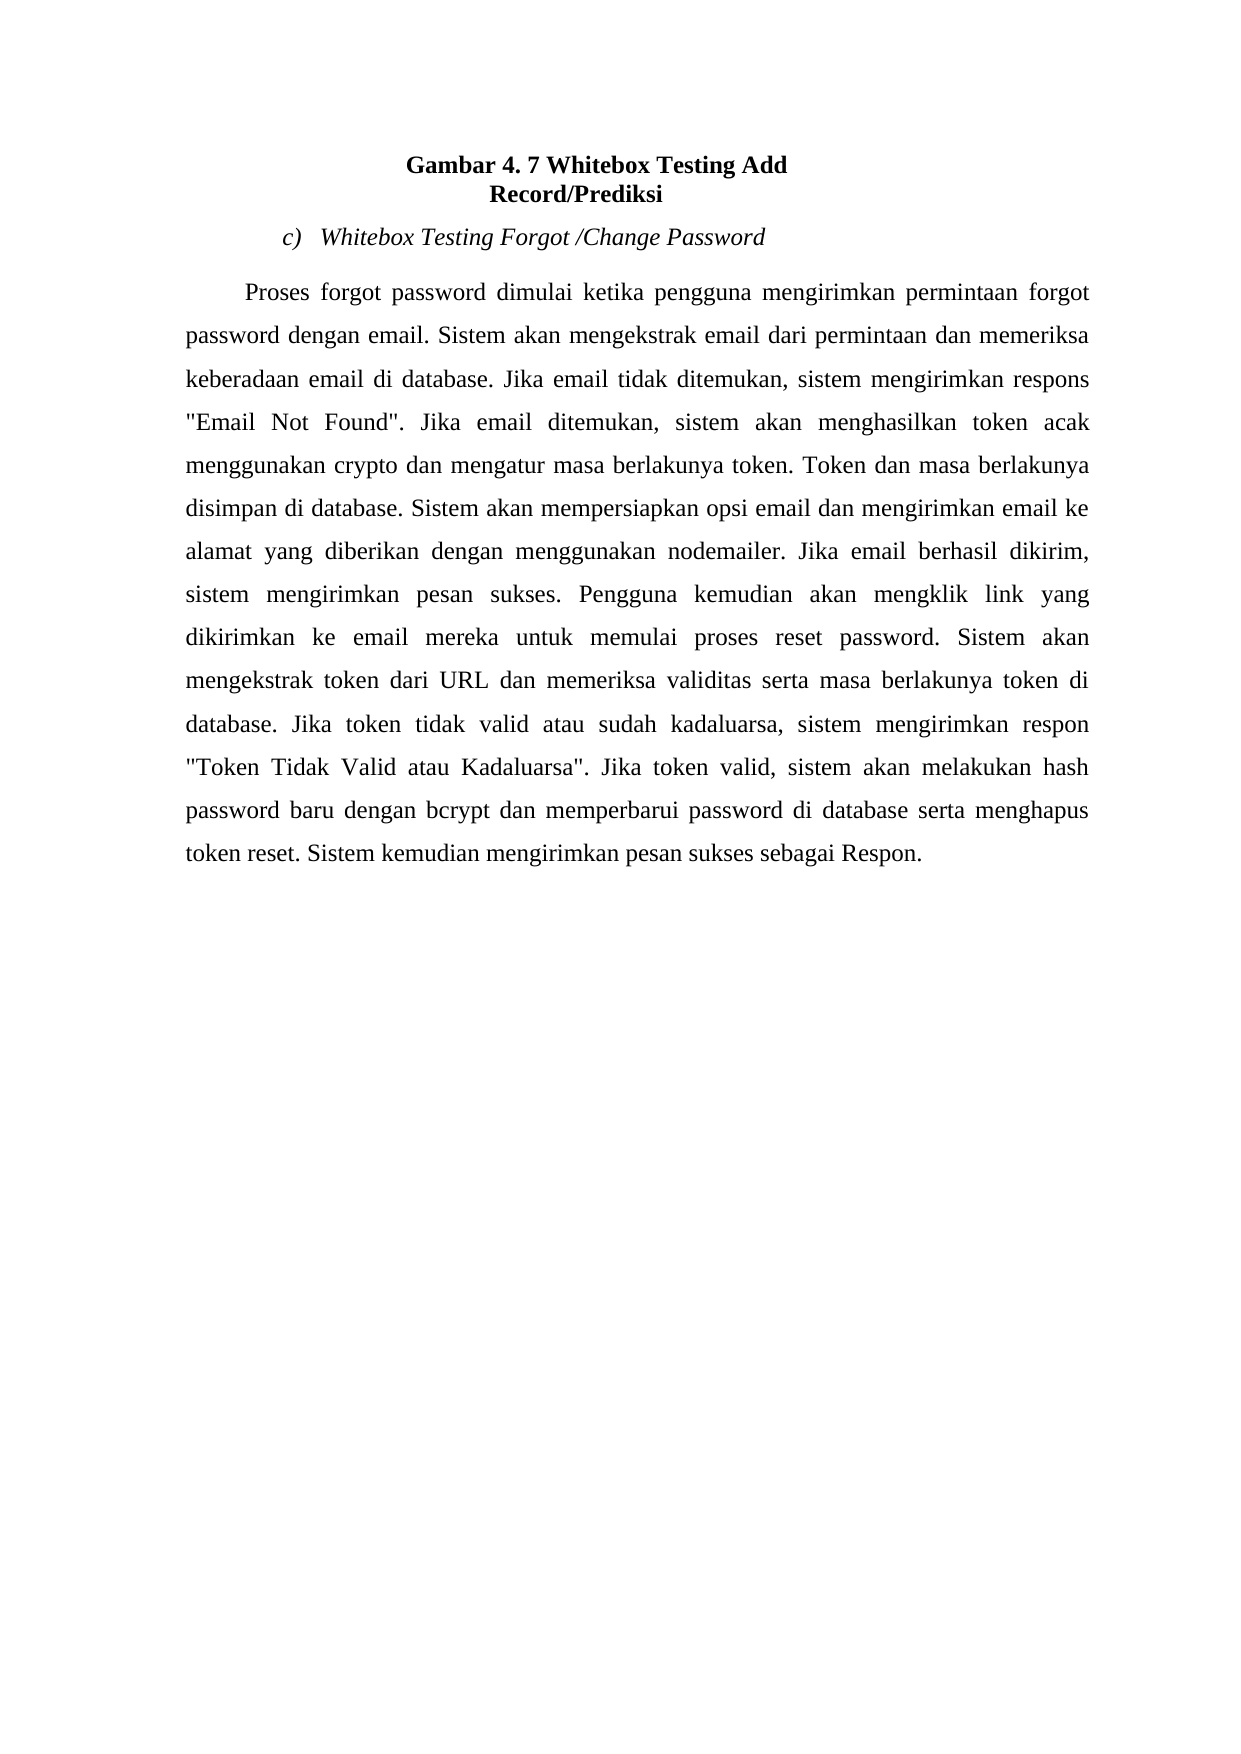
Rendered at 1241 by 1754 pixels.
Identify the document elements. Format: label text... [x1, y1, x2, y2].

text Proses forgot password dimulai ketika pengguna mengirimkan permintaan forgot password dengan email. Sistem akan mengekstrak email dari permintaan dan memeriksa keberadaan email di database. Jika email tidak ditemukan, sistem mengirimkan respons "Email Not Found". Jika email ditemukan, sistem akan menghasilkan token acak menggunakan crypto dan mengatur masa berlakunya token. Token dan masa berlakunya disimpan di database. Sistem akan mempersiapkan opsi email dan mengirimkan email ke alamat yang diberikan dengan menggunakan nodemailer. Jika email berhasil dikirim, sistem mengirimkan pesan sukses. Pengguna kemudian akan mengklik link yang dikirimkan ke email mereka untuk memulai proses reset password. Sistem akan mengekstrak token dari URL dan memeriksa validitas serta masa berlakunya token di database. Jika token tidak valid atau sudah kadaluarsa, sistem mengirimkan respon "Token Tidak Valid atau Kadaluarsa". Jika token valid, sistem akan melakukan hash password baru dengan bcrypt dan memperbarui password di database serta menghapus token reset. Sistem kemudian mengirimkan pesan sukses sebagai Respon. [185, 277, 1090, 867]
list Whitebox Testing Forgot /Change Password [282, 150, 1090, 251]
